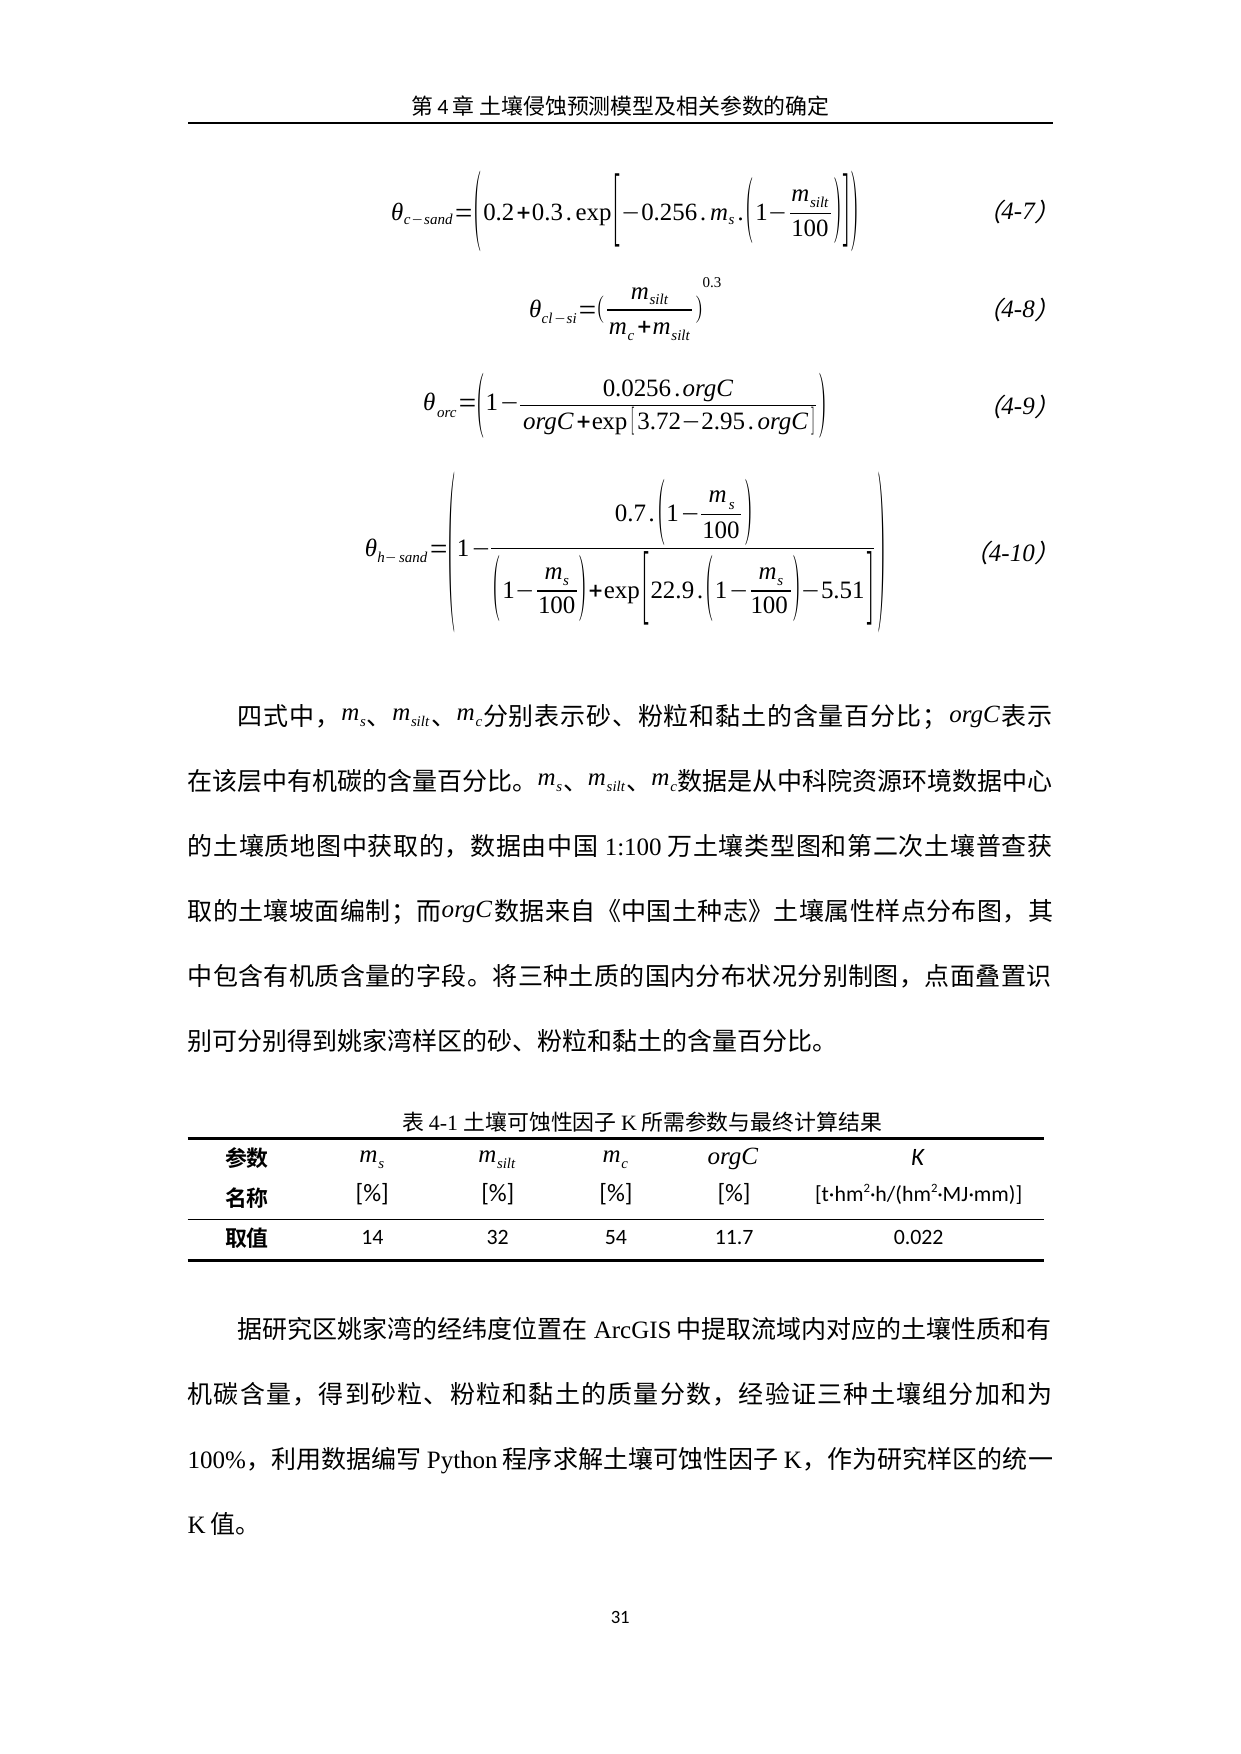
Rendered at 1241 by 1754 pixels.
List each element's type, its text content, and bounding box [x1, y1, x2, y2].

table_header [%] [306, 1140, 438, 1219]
text 四式中，、、分别表示砂、粉粒和黏土的含量百分比；表示在该层中有机碳的含量百分比。、、数据是从中科院资源环境数据中心的土壤质地图中获取的，数据由中国1:100万土壤类型图和第二次土壤普查获取的土壤坡面编制；而数据来自《中国土种志》土壤属性样点分布图，其中包含有机质含量的字段。将三种土质的国内分布状况分别制图，点面叠置识别可分别得到姚家湾样区的砂、粉粒和黏土的含量百分比。 [187, 682, 1053, 1072]
table_cell 0.022 [793, 1220, 1044, 1259]
table_header [%] [675, 1140, 793, 1219]
table_cell 14 [306, 1220, 438, 1259]
text 表4-1 土壤可蚀性因子K所需参数与最终计算结果 [187, 1104, 1053, 1137]
text （4-10） [187, 454, 1053, 649]
text 据研究区姚家湾的经纬度位置在ArcGIS中提取流域内对应的土壤性质和有机碳含量，得到砂粒、粉粒和黏土的质量分数，经验证三种土壤组分加和为100%，利用数据编写Python程序求解土壤可蚀性因子K，作为研究样区的统一K值。 [187, 1295, 1053, 1555]
table_header K [t·hm2·h/(hm2·MJ·mm)] [793, 1140, 1044, 1219]
table_header [%] [439, 1140, 557, 1219]
table_cell 32 [439, 1220, 557, 1259]
text （4-8） [187, 259, 1053, 357]
table_cell 11.7 [675, 1220, 793, 1259]
table_cell 取值 [188, 1220, 306, 1259]
table_header [%] [557, 1140, 675, 1219]
text （4-7） [187, 162, 1053, 259]
text （4-9） [187, 357, 1053, 454]
table_cell 54 [557, 1220, 675, 1259]
table_header 参数 名称 [188, 1140, 306, 1219]
